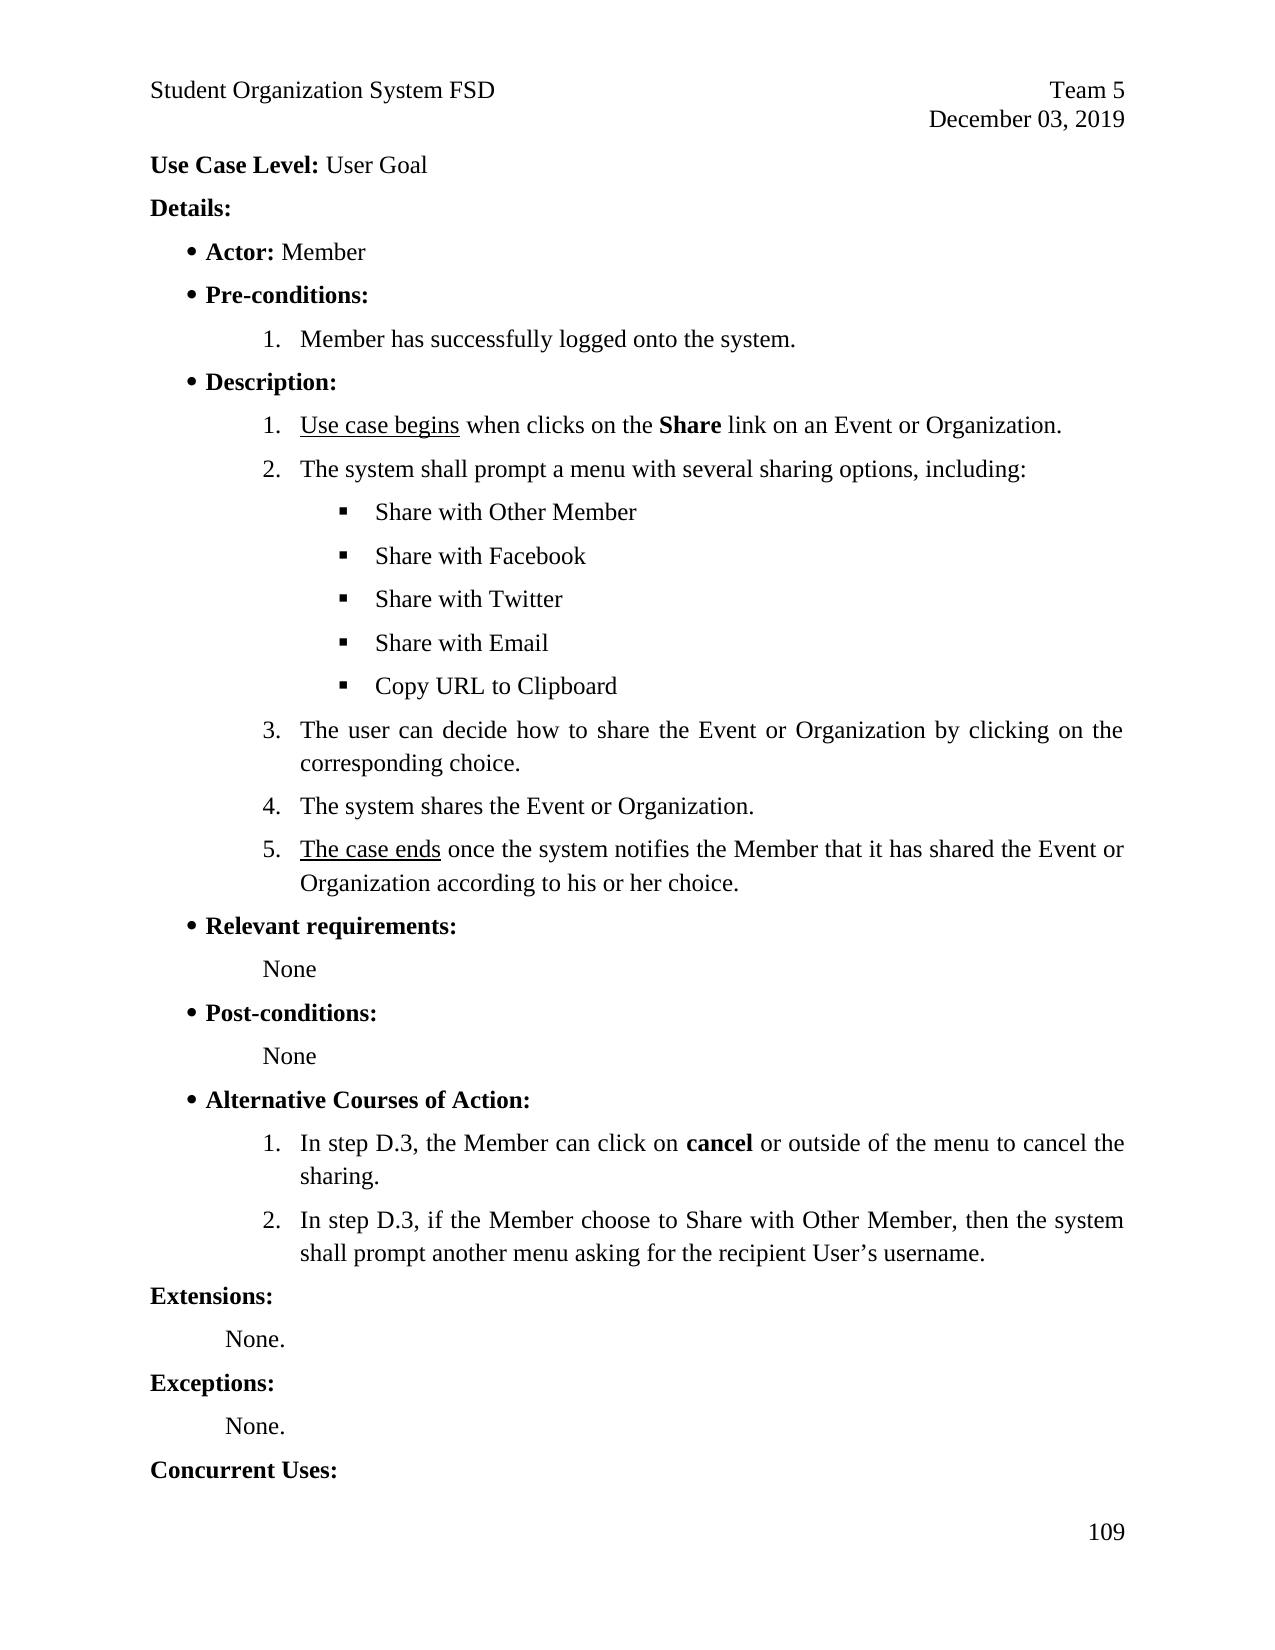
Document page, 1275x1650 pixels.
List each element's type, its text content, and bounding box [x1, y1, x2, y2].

list The user can decide how to share the Event or Organization by clicking on the corresponding choice. [262, 715, 1125, 776]
text None [225, 954, 1125, 983]
list In step D.3, if the Member choose to Share with Other Member, then the system shall prompt another menu asking for the recipient User’s username. [262, 1205, 1125, 1266]
list Actor: Member [187, 237, 1125, 266]
list Alternative Courses of Action: [187, 1085, 1125, 1113]
list Share with Email [337, 628, 1125, 657]
list Post-conditions: [187, 998, 1125, 1027]
text Details: [150, 193, 1125, 222]
list Copy URL to Clipboard [337, 671, 1125, 700]
list Share with Facebook [337, 541, 1125, 570]
list Use case begins when clicks on the Share link on an Event or Organization. [262, 411, 1125, 439]
list Share with Other Member [337, 497, 1125, 526]
text None. [150, 1324, 1125, 1353]
list The system shares the Event or Organization. [262, 791, 1125, 820]
text Extensions: [150, 1281, 1125, 1310]
list Description: [187, 367, 1125, 396]
list The case ends once the system notifies the Member that it has shared the Event or Organization according to his or her choice. [262, 834, 1125, 896]
list Pre-conditions: [187, 280, 1125, 309]
list The system shall prompt a menu with several sharing options, including: [262, 454, 1125, 483]
text Exceptions: [150, 1368, 1125, 1397]
text Use Case Level: User Goal [150, 150, 1125, 179]
list Member has successfully logged onto the system. [262, 324, 1125, 352]
text None. [150, 1411, 1125, 1440]
list Share with Twitter [337, 584, 1125, 613]
list Relevant requirements: [187, 911, 1125, 940]
text None [225, 1041, 1125, 1070]
list In step D.3, the Member can click on cancel or outside of the menu to cancel the sharing. [262, 1128, 1125, 1190]
text Concurrent Uses: [150, 1455, 1125, 1484]
